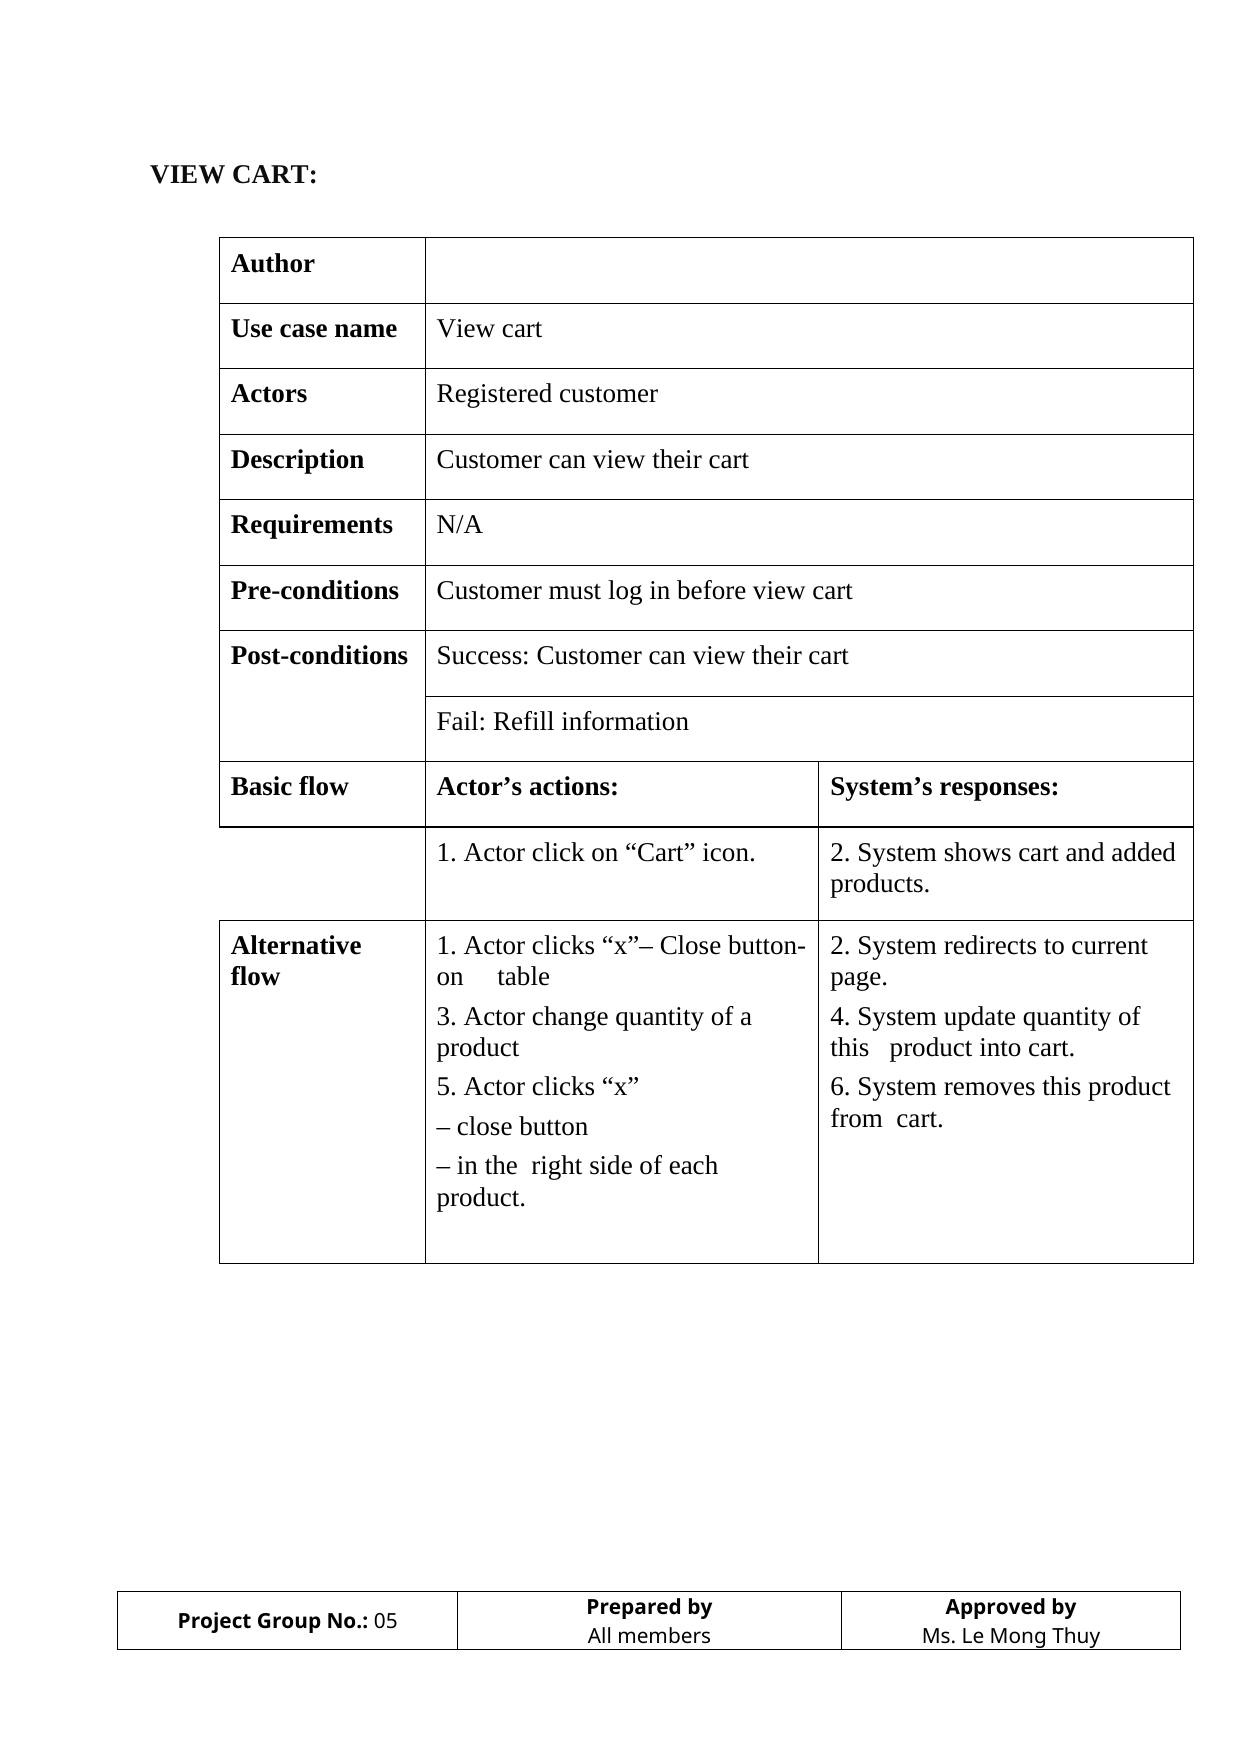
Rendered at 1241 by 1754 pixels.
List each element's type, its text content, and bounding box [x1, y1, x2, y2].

table_cell Actors [220, 369, 425, 434]
table_cell View cart [426, 304, 1193, 368]
table_cell Actor’s actions: [426, 762, 818, 826]
table_header Author [220, 238, 425, 303]
table_cell Fail: Refill information [426, 697, 1193, 761]
table_cell 1. Actor click on “Cart” icon. [426, 828, 818, 920]
table_cell 1. Actor clicks “x”– Close button- on table 3. Actor change quantity of a product 5. Actor clicks “x” – close button – in the right side of each product. [426, 921, 818, 1263]
table_cell Registered customer [426, 369, 1193, 434]
table_cell Requirements [220, 500, 425, 564]
table_cell Alternative flow [220, 921, 425, 1263]
table_cell 2. System shows cart and added products. [819, 828, 1193, 920]
table_cell System’s responses: [819, 762, 1193, 826]
table_cell Description [220, 435, 425, 499]
table_cell Basic flow [220, 762, 425, 826]
text VIEW CART: [150, 158, 1090, 189]
table_cell 2. System redirects to current page. 4. System update quantity of this product into cart. 6. System removes this product from cart. [819, 921, 1193, 1263]
table_cell N/A [426, 500, 1193, 564]
table_cell Customer can view their cart [426, 435, 1193, 499]
table_cell Use case name [220, 304, 425, 368]
table_cell Success: Customer can view their cart [426, 631, 1193, 696]
table_cell Pre-conditions [220, 566, 425, 630]
table_header [426, 238, 1193, 303]
table_cell Post-conditions [220, 631, 425, 761]
table_cell Customer must log in before view cart [426, 566, 1193, 630]
